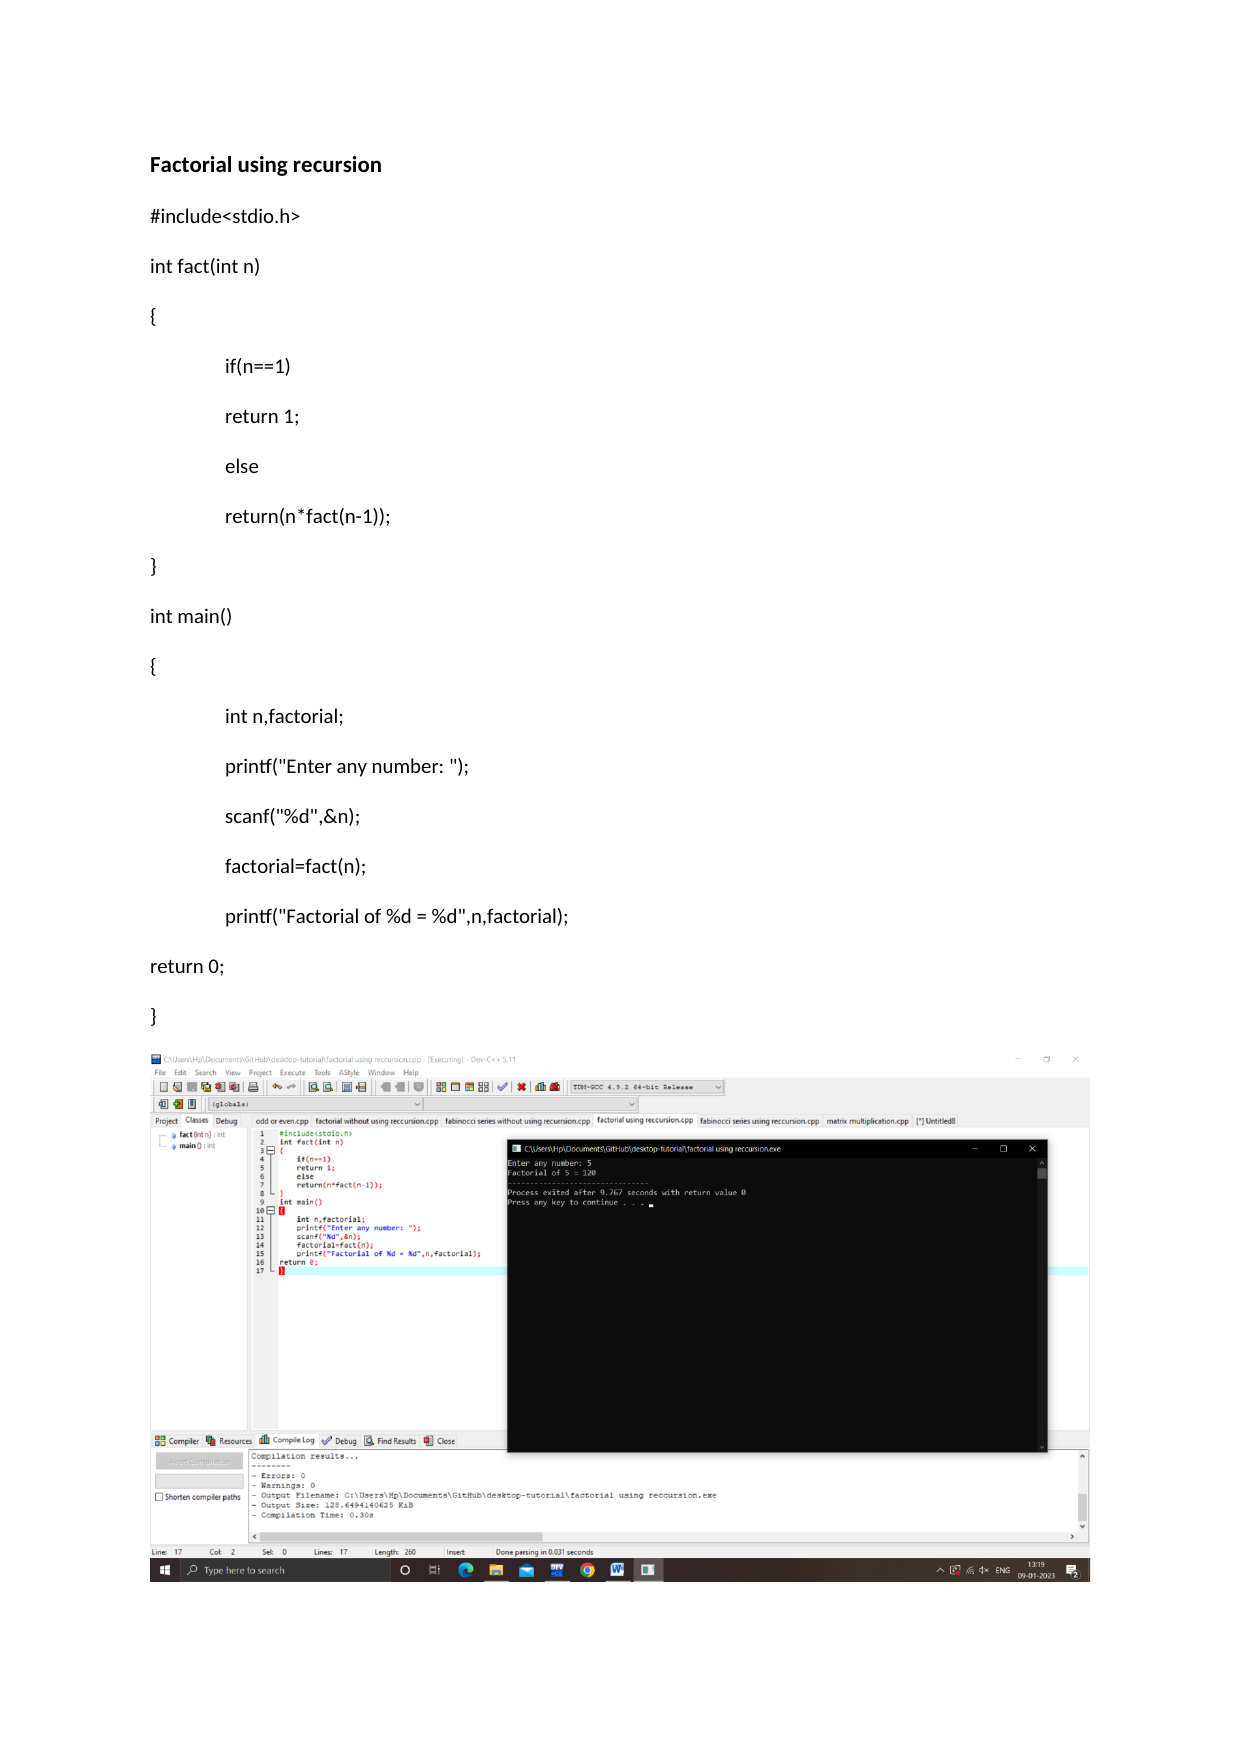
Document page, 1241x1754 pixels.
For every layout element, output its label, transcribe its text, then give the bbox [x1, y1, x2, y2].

text return 0; [150, 953, 1090, 978]
text printf("Enter any number: "); [150, 753, 1090, 778]
text { [150, 303, 1090, 328]
text } [150, 1003, 1090, 1028]
text int main() [150, 603, 1090, 628]
text else [150, 453, 1090, 478]
text printf("Factorial of %d = %d",n,factorial); [150, 903, 1090, 928]
text { [150, 653, 1090, 678]
text scanf("%d",&n); [150, 803, 1090, 828]
text return(n*fact(n-1)); [150, 503, 1090, 528]
text int fact(int n) [150, 253, 1090, 278]
text #include<stdio.h> [150, 203, 1090, 228]
text return 1; [150, 403, 1090, 428]
picture [150, 1053, 1091, 1582]
text } [150, 553, 1090, 578]
text Factorial using recursion [150, 150, 1090, 178]
text int n,factorial; [150, 703, 1090, 728]
text if(n==1) [150, 353, 1090, 378]
text factorial=fact(n); [150, 853, 1090, 878]
